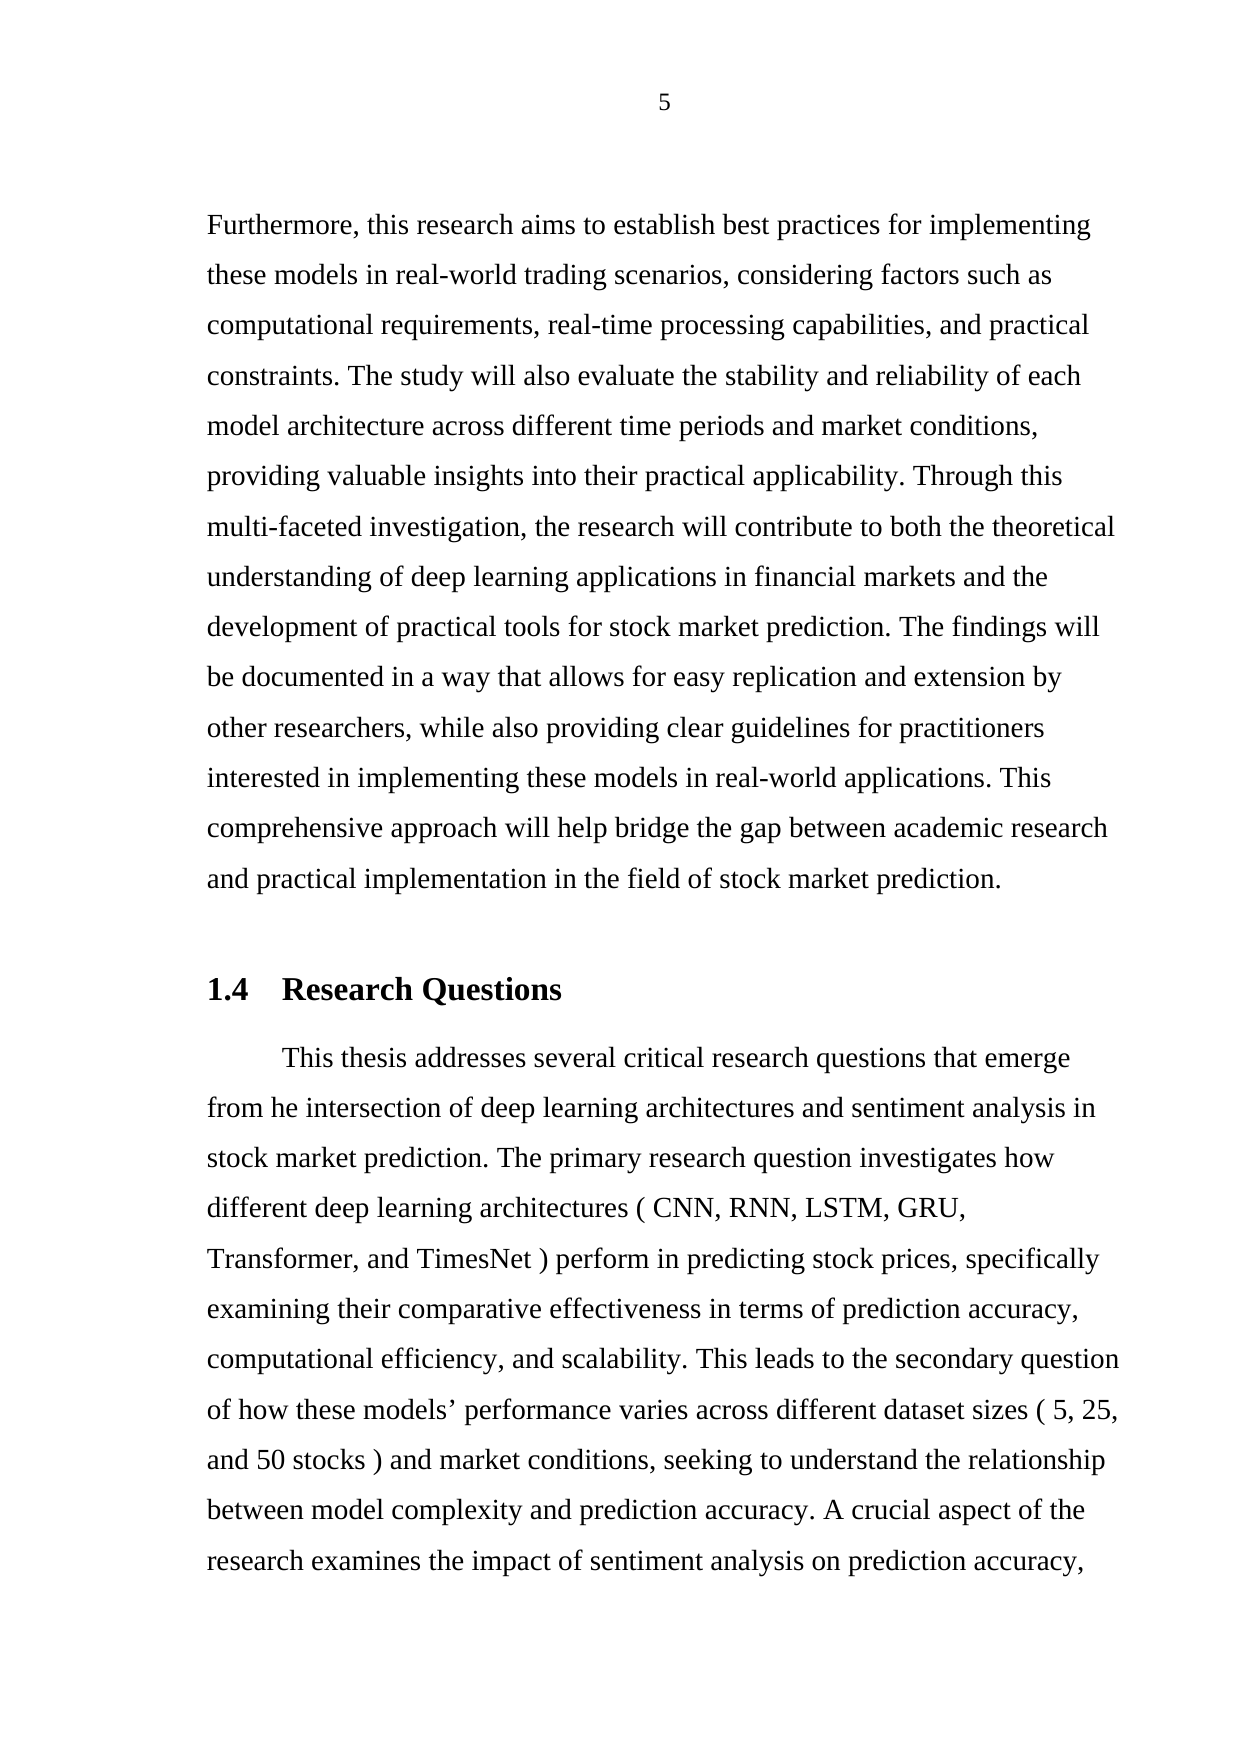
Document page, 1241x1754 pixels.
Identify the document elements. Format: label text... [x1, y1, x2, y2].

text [207, 1040, 1122, 1576]
subtitle Research Questions [207, 970, 1122, 1008]
text Furthermore, this research aims to establish best practices for implementing these models in real-world trading scenarios, considering factors such as computational requirements, real-time processing capabilities, and practical constraints. The study will also evaluate the stability and reliability of each model architecture across different time periods and market conditions, providing valuable insights into their practical applicability. Through this multi-faceted investigation, the research will contribute to both the theoretical understanding of deep learning applications in financial markets and the development of practical tools for stock market prediction. The findings will be documented in a way that allows for easy replication and extension by other researchers, while also providing clear guidelines for practitioners interested in implementing these models in real-world applications. This comprehensive approach will help bridge the gap between academic research and practical implementation in the field of stock market prediction. [207, 207, 1122, 894]
